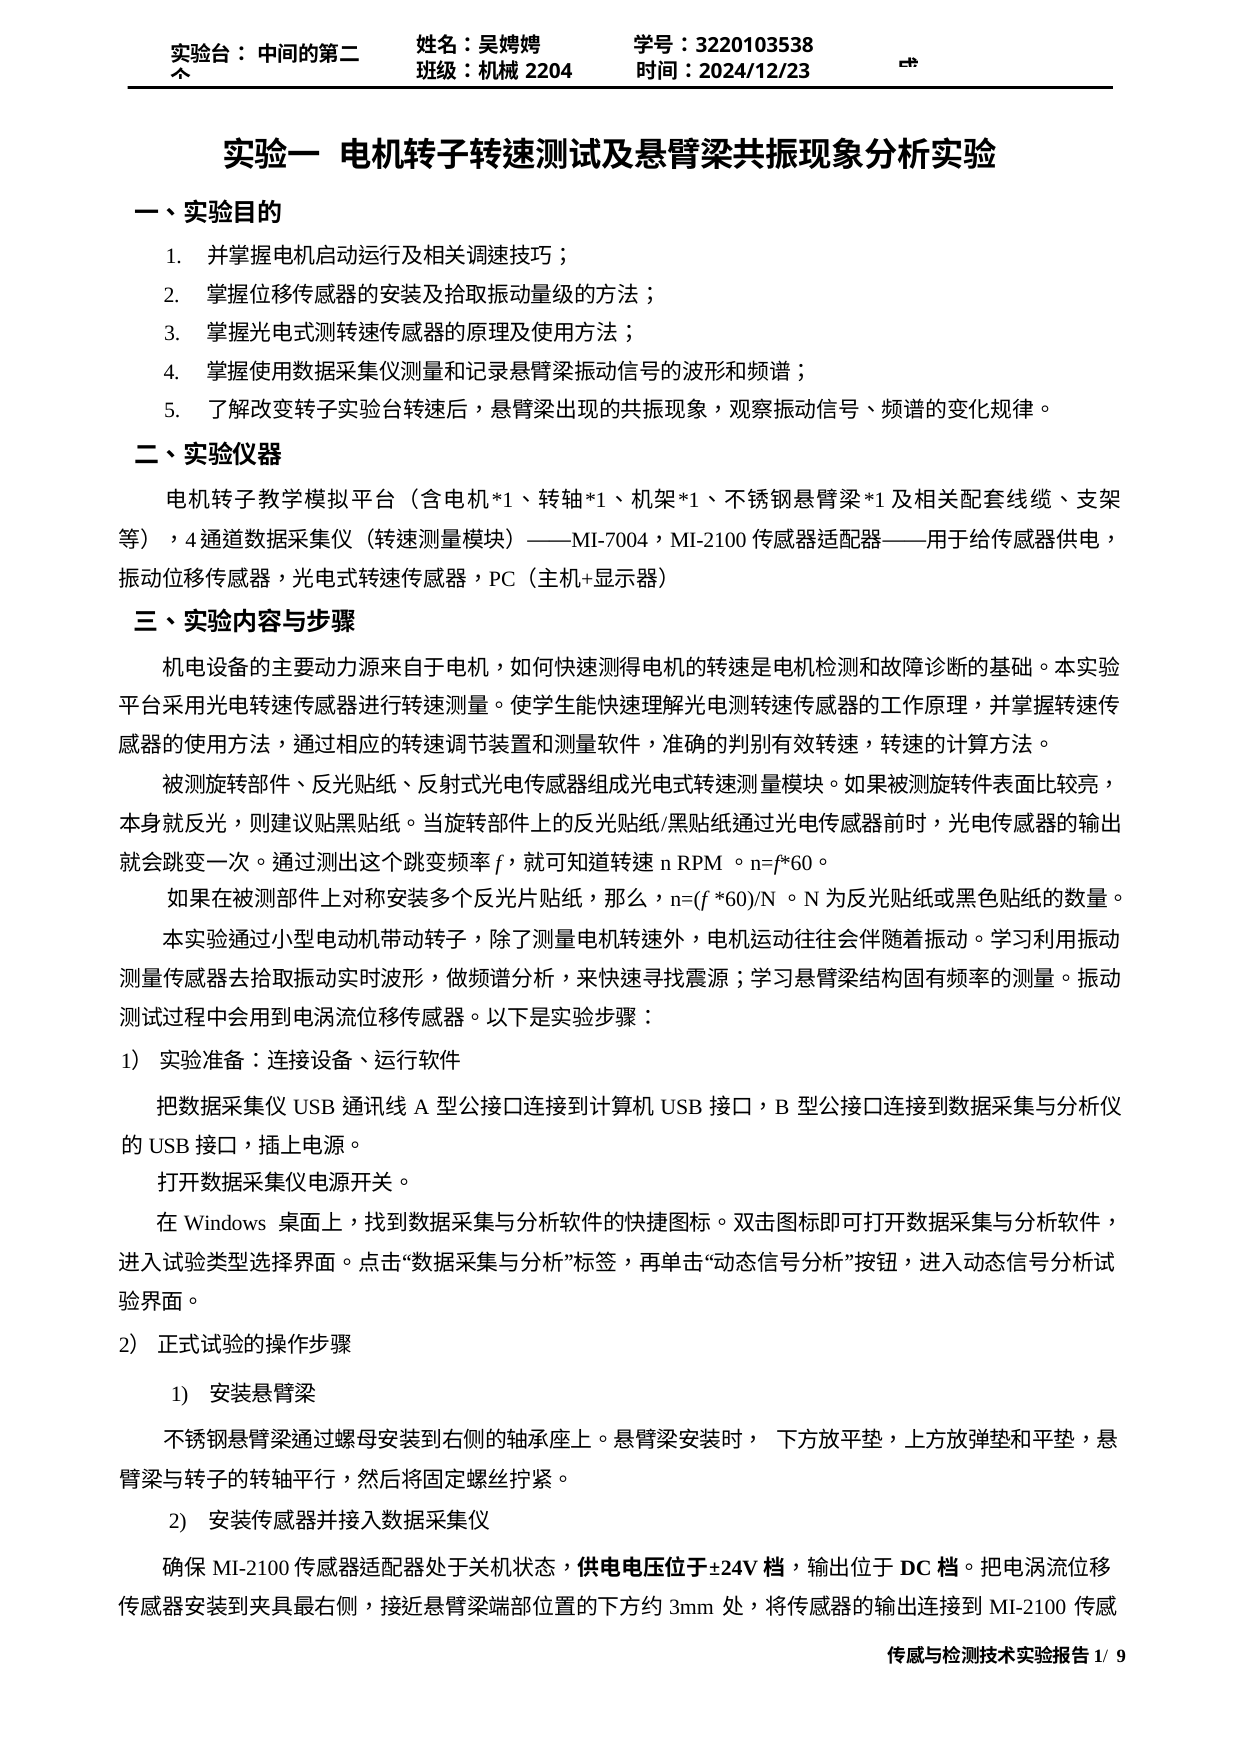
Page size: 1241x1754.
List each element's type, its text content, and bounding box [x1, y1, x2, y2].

text 电机转子教学模拟平台（含电机*1、转轴*1、机架*1、不锈钢悬臂梁*1及相关配套线缆、支架等），4通道数据采集仪（转速测量模块）——MI-7004，MI-2100 传感器适配器——用于给传感器供电，振动位移传感器，光电式转速传感器，PC（主机+显示器） [119, 484, 1122, 593]
text 不锈钢悬臂梁通过螺母安装到右侧的轴承座上。悬臂梁安装时， 下方放平垫，上方放弹垫和平垫，悬臂梁与转子的转轴平行，然后将固定螺丝拧紧。 [119, 1424, 1122, 1493]
text 实验一 电机转子转速测试及悬臂梁共振现象分析实验 [222, 134, 1129, 175]
text 2） 正式试验的操作步骤 [118, 1330, 1129, 1357]
text 2) 安装传感器并接入数据采集仪 [168, 1508, 1129, 1534]
text 本实验通过小型电动机带动转子，除了测量电机转速外，电机运动往往会伴随着振动。学习利用振动测量传感器去拾取振动实时波形，做频谱分析，来快速寻找震源；学习悬臂梁结构固有频率的测量。振动测试过程中会用到电涡流位移传感器。以下是实验步骤： [119, 924, 1122, 1032]
text 被测旋转部件、反光贴纸、反射式光电传感器组成光电式转速测量模块。如果被测旋转件表面比较亮，本身就反光，则建议贴黑贴纸。当旋转部件上的反光贴纸/黑贴纸通过光电传感器前时，光电传感器的输出就会跳变一次。通过测出这个跳变频率f，就可知道转速 n RPM 。n=f*60。 [119, 769, 1122, 876]
text 一、实验目的 [134, 197, 1129, 227]
text 打开数据采集仪电源开关。 [157, 1169, 1129, 1196]
text 1） 实验准备：连接设备、运行软件 [121, 1047, 1129, 1074]
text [119, 1552, 1122, 1621]
text 在 Windows 桌面上，找到数据采集与分析软件的快捷图标。双击图标即可打开数据采集与分析软件，进入试验类型选择界面。点击“数据采集与分析”标签，再单击“动态信号分析”按钮，进入动态信号分析试验界面。 [119, 1207, 1128, 1316]
text 把数据采集仪 USB 通讯线 A 型公接口连接到计算机 USB 接口，B 型公接口连接到数据采集与分析仪的 USB 接口，插上电源。 [121, 1091, 1122, 1159]
text 三、实验内容与步骤 [134, 606, 1129, 637]
text 1. 并掌握电机启动运行及相关调速技巧； [165, 242, 1129, 269]
text 机电设备的主要动力源来自于电机，如何快速测得电机的转速是电机检测和故障诊断的基础。本实验平台采用光电转速传感器进行转速测量。使学生能快速理解光电测转速传感器的工作原理，并掌握转速传感器的使用方法，通过相应的转速调节装置和测量软件，准确的判别有效转速，转速的计算方法。 [119, 652, 1122, 759]
text 5. 了解改变转子实验台转速后，悬臂梁出现的共振现象，观察振动信号、频谱的变化规律。 [164, 396, 1129, 423]
text 3. 掌握光电式测转速传感器的原理及使用方法； [164, 319, 1129, 346]
text 二、实验仪器 [134, 439, 1129, 470]
text 1) 安装悬臂梁 [171, 1380, 1129, 1406]
text 4. 掌握使用数据采集仪测量和记录悬臂梁振动信号的波形和频谱； [163, 358, 1129, 385]
text 如果在被测部件上对称安装多个反光片贴纸，那么，n=(f *60)/N 。N 为反光贴纸或黑色贴纸的数量。 [118, 886, 1129, 912]
text 2. 掌握位移传感器的安装及拾取振动量级的方法； [163, 281, 1129, 308]
